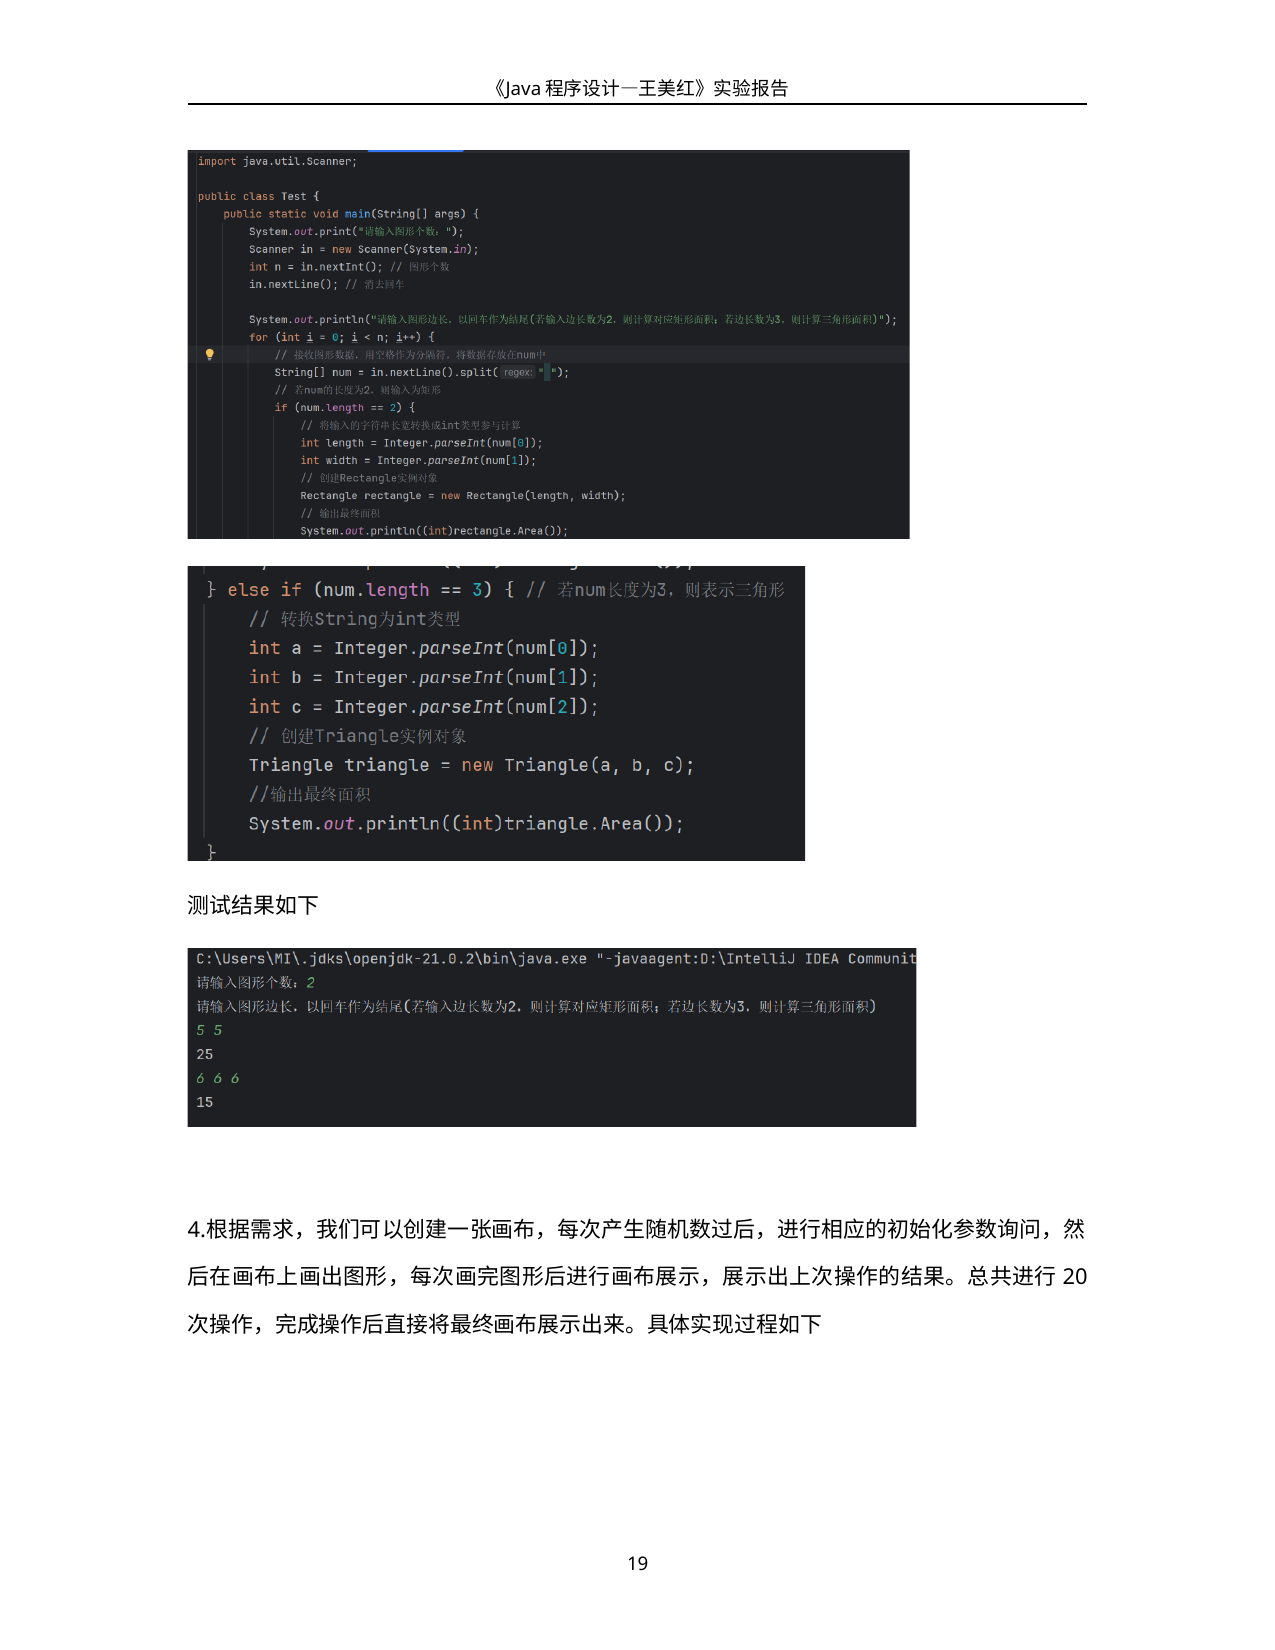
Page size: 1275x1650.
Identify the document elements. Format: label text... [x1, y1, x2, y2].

text 4.根据需求，我们可以创建一张画布，每次产生随机数过后，进行相应的初始化参数询问，然后在画布上画出图形，每次画完图形后进行画布展示，展示出上次操作的结果。总共进行20次操作，完成操作后直接将最终画布展示出来。具体实现过程如下 [187, 1212, 1087, 1338]
picture [187, 566, 806, 861]
picture [187, 948, 917, 1127]
picture [187, 150, 910, 539]
text 测试结果如下 [187, 888, 1087, 920]
